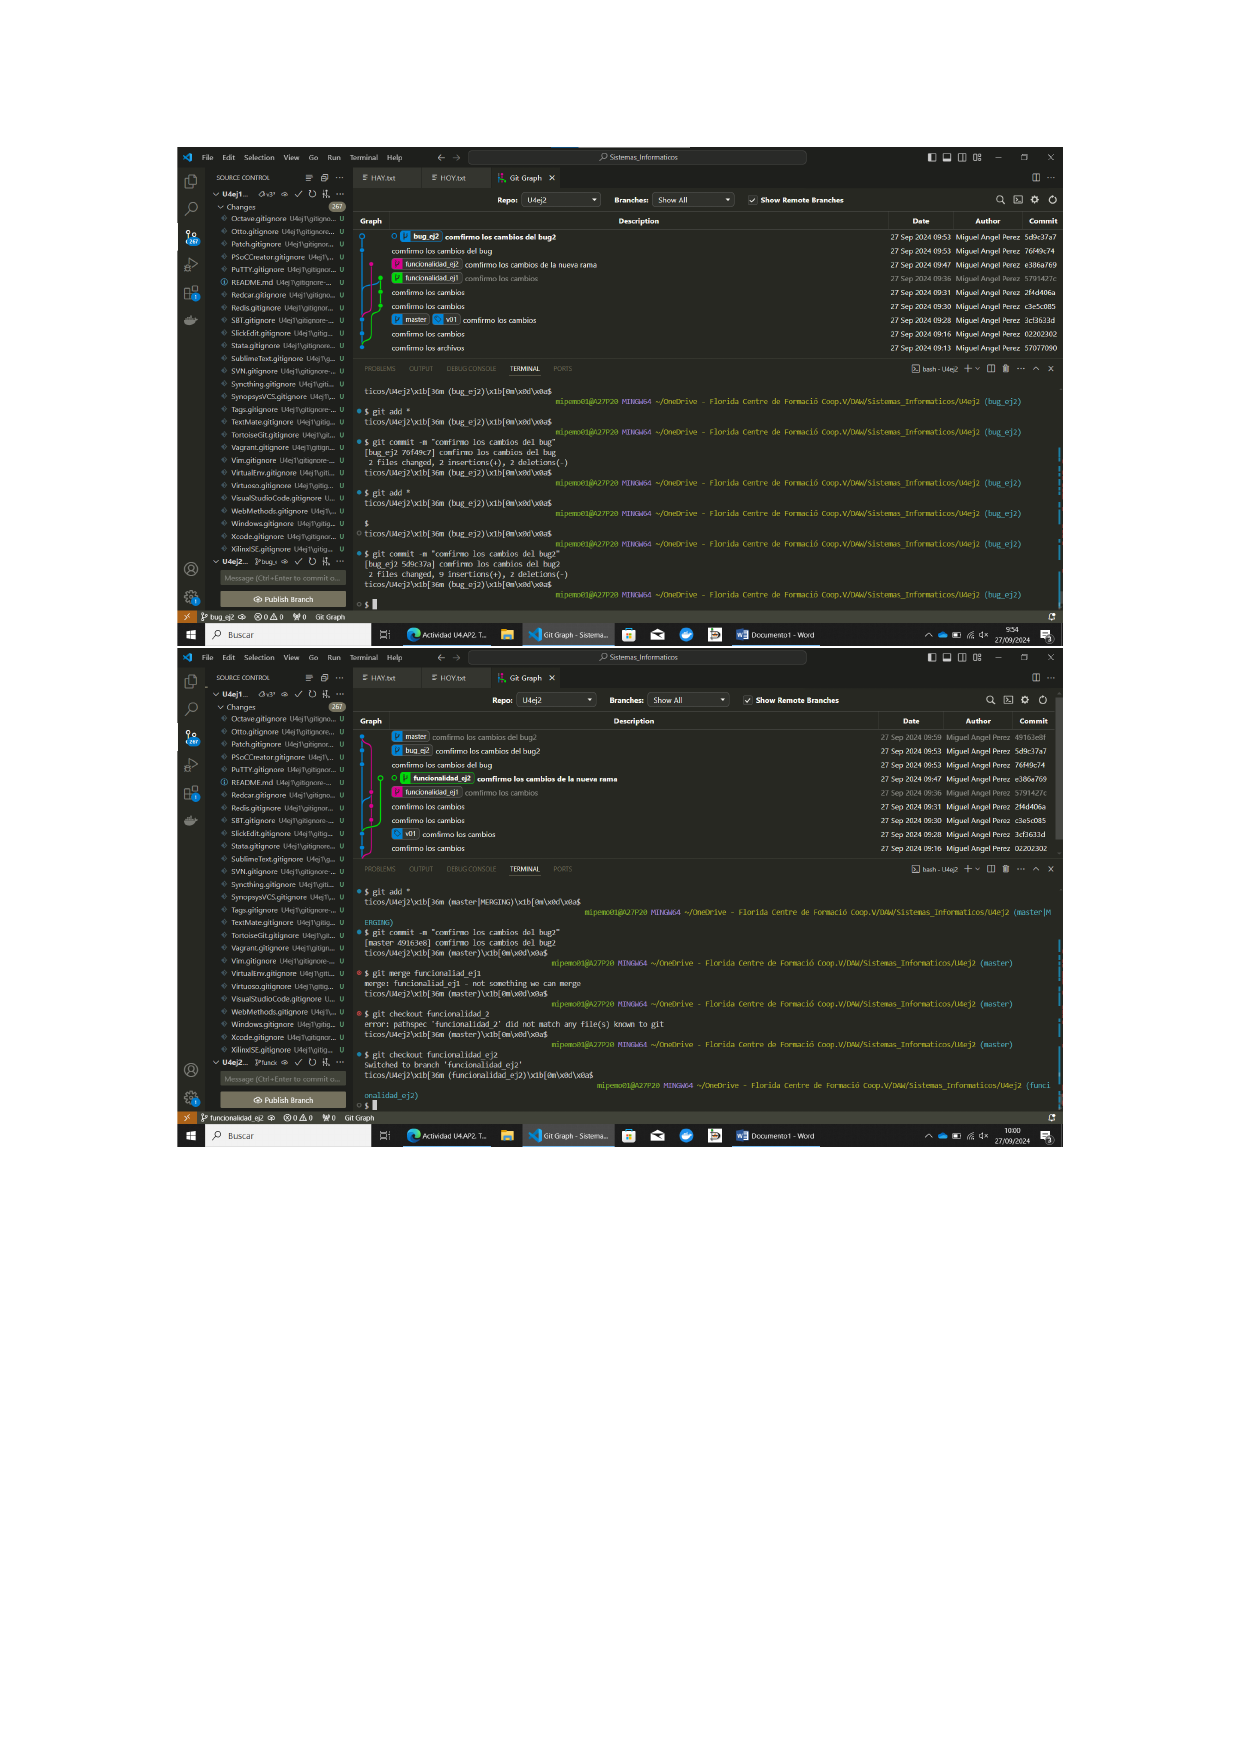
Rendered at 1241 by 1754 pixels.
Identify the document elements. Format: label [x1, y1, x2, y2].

picture [177, 648, 1063, 1147]
picture [177, 147, 1063, 646]
